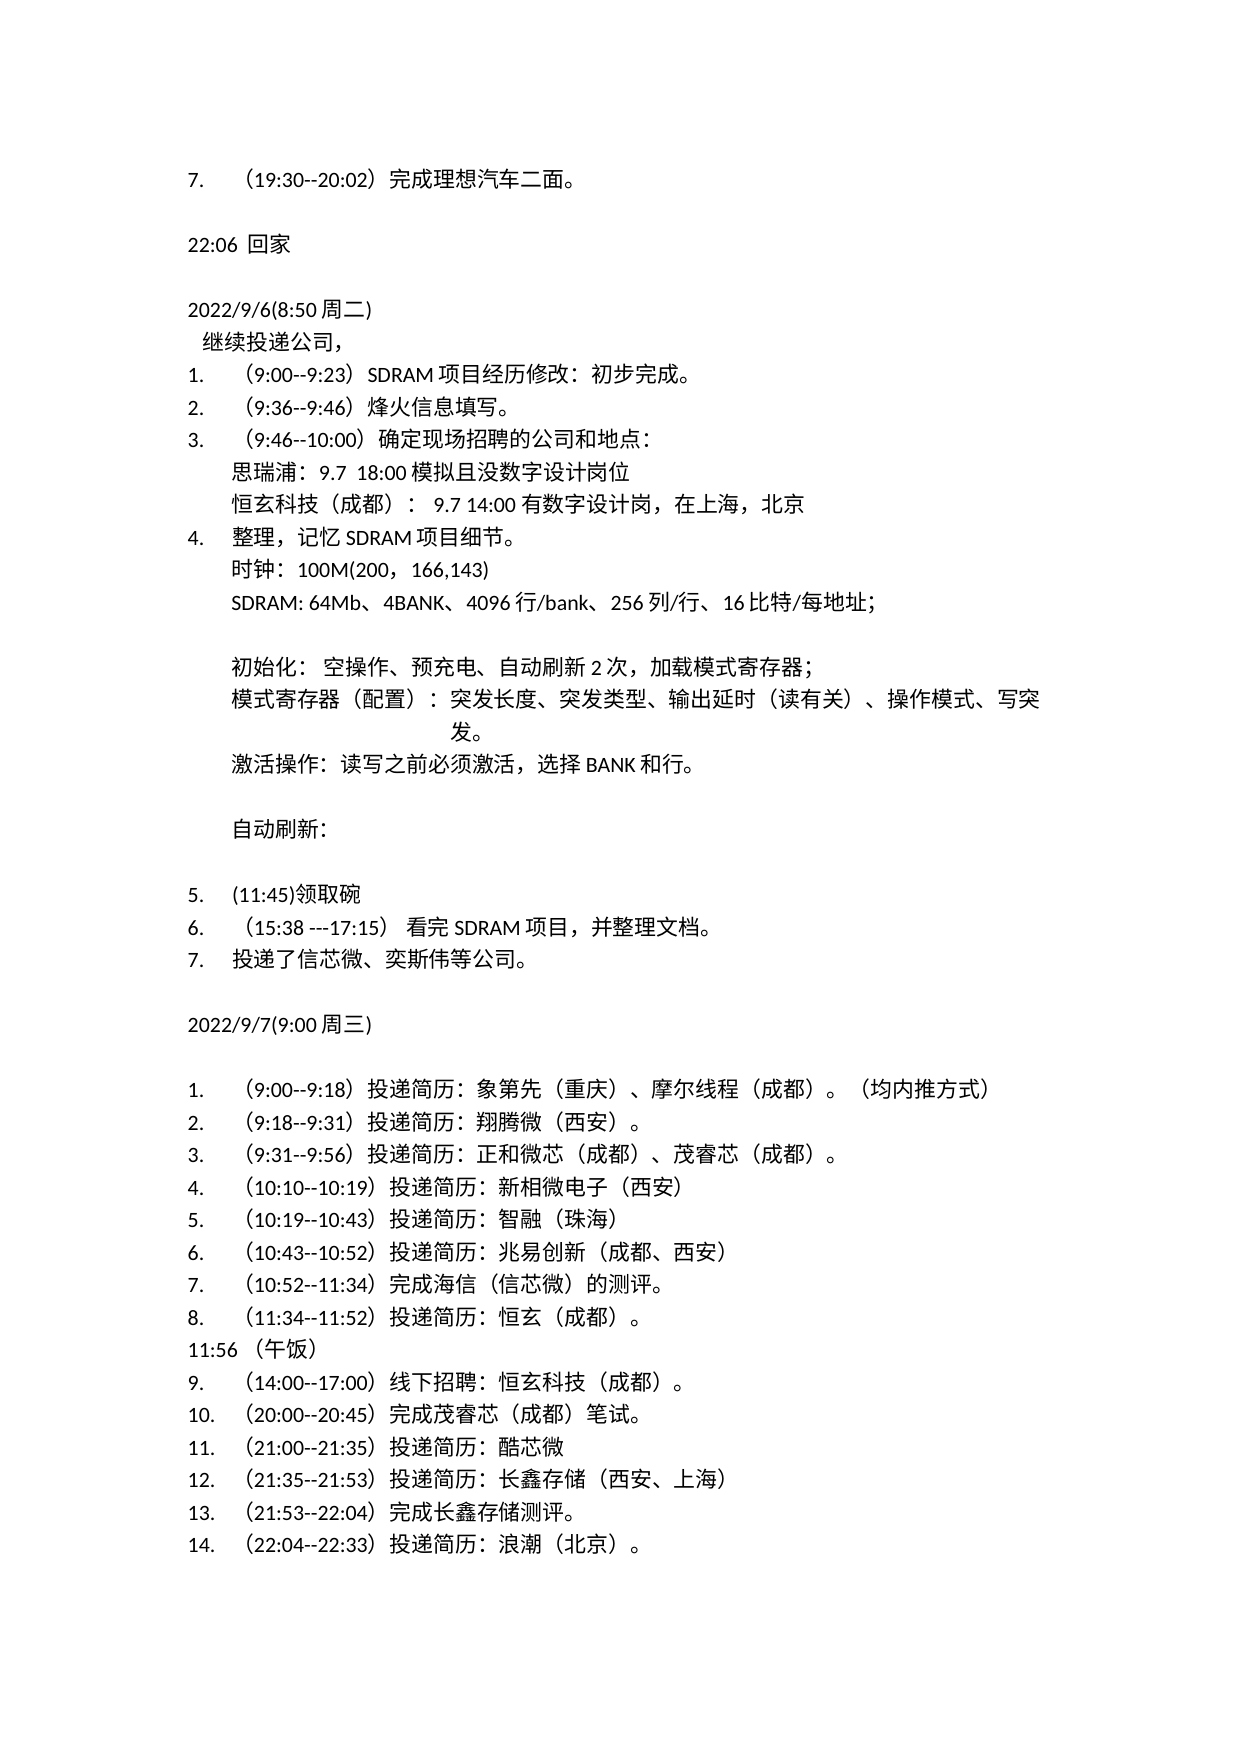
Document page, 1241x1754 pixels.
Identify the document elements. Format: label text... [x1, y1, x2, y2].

list （9:46--10:00）确定现场招聘的公司和地点： [187, 422, 1053, 454]
list 继续投递公司， [187, 324, 1053, 357]
list SDRAM: 64Mb、4BANK、4096行/bank、256列/行、16比特/每地址； [187, 584, 1053, 617]
list 思瑞浦：9.7 18:00 模拟且没数字设计岗位 [187, 454, 1053, 487]
list 11:56 （午饭） [187, 1332, 1053, 1364]
list 22:06 回家 [187, 227, 1053, 259]
list （21:00--21:35）投递简历：酷芯微 [187, 1429, 1053, 1462]
list （10:19--10:43）投递简历：智融（珠海） [187, 1202, 1053, 1234]
list 2022/9/7(9:00 周三) [187, 1007, 1053, 1039]
list 自动刷新： [187, 812, 1053, 844]
list 恒玄科技（成都）： 9.7 14:00 有数字设计岗，在上海，北京 [187, 487, 1053, 519]
list （21:53--22:04）完成长鑫存储测评。 [187, 1494, 1053, 1527]
list （20:00--20:45）完成茂睿芯（成都）笔试。 [187, 1397, 1053, 1429]
list （10:43--10:52）投递简历：兆易创新（成都、西安） [187, 1234, 1053, 1267]
list 激活操作：读写之前必须激活，选择BANK和行。 [231, 747, 1053, 779]
list （9:18--9:31）投递简历：翔腾微（西安）。 [187, 1104, 1053, 1137]
list （19:30--20:02）完成理想汽车二面。 [187, 162, 1053, 194]
list 整理，记忆SDRAM项目细节。 [187, 519, 1053, 552]
list （15:38 ---17:15） 看完SDRAM项目，并整理文档。 [187, 909, 1053, 942]
list （9:36--9:46）烽火信息填写。 [187, 389, 1053, 422]
list （10:10--10:19）投递简历：新相微电子（西安） [187, 1169, 1053, 1202]
list （10:52--11:34）完成海信（信芯微）的测评。 [187, 1267, 1053, 1299]
list 投递了信芯微、奕斯伟等公司。 [187, 942, 1053, 974]
list （9:00--9:18）投递简历：象第先（重庆）、摩尔线程（成都）。（均内推方式） [187, 1072, 1053, 1104]
list （22:04--22:33）投递简历：浪潮（北京）。 [187, 1527, 1053, 1559]
list (11:45)领取碗 [187, 877, 1053, 909]
list （11:34--11:52）投递简历：恒玄（成都）。 [187, 1299, 1053, 1332]
list （14:00--17:00）线下招聘：恒玄科技（成都）。 [187, 1364, 1053, 1397]
list 模式寄存器（配置）：突发长度、突发类型、输出延时（读有关）、操作模式、写突发。 [231, 682, 1053, 747]
list （21:35--21:53）投递简历：长鑫存储（西安、上海） [187, 1462, 1053, 1494]
list （9:00--9:23）SDRAM项目经历修改：初步完成。 [187, 357, 1053, 389]
list （9:31--9:56）投递简历：正和微芯（成都）、茂睿芯（成都）。 [187, 1137, 1053, 1169]
list 2022/9/6(8:50 周二) [187, 292, 1053, 324]
list 初始化： 空操作、预充电、自动刷新2次，加载模式寄存器； [187, 649, 1053, 682]
list 时钟：100M(200，166,143) [187, 552, 1053, 584]
